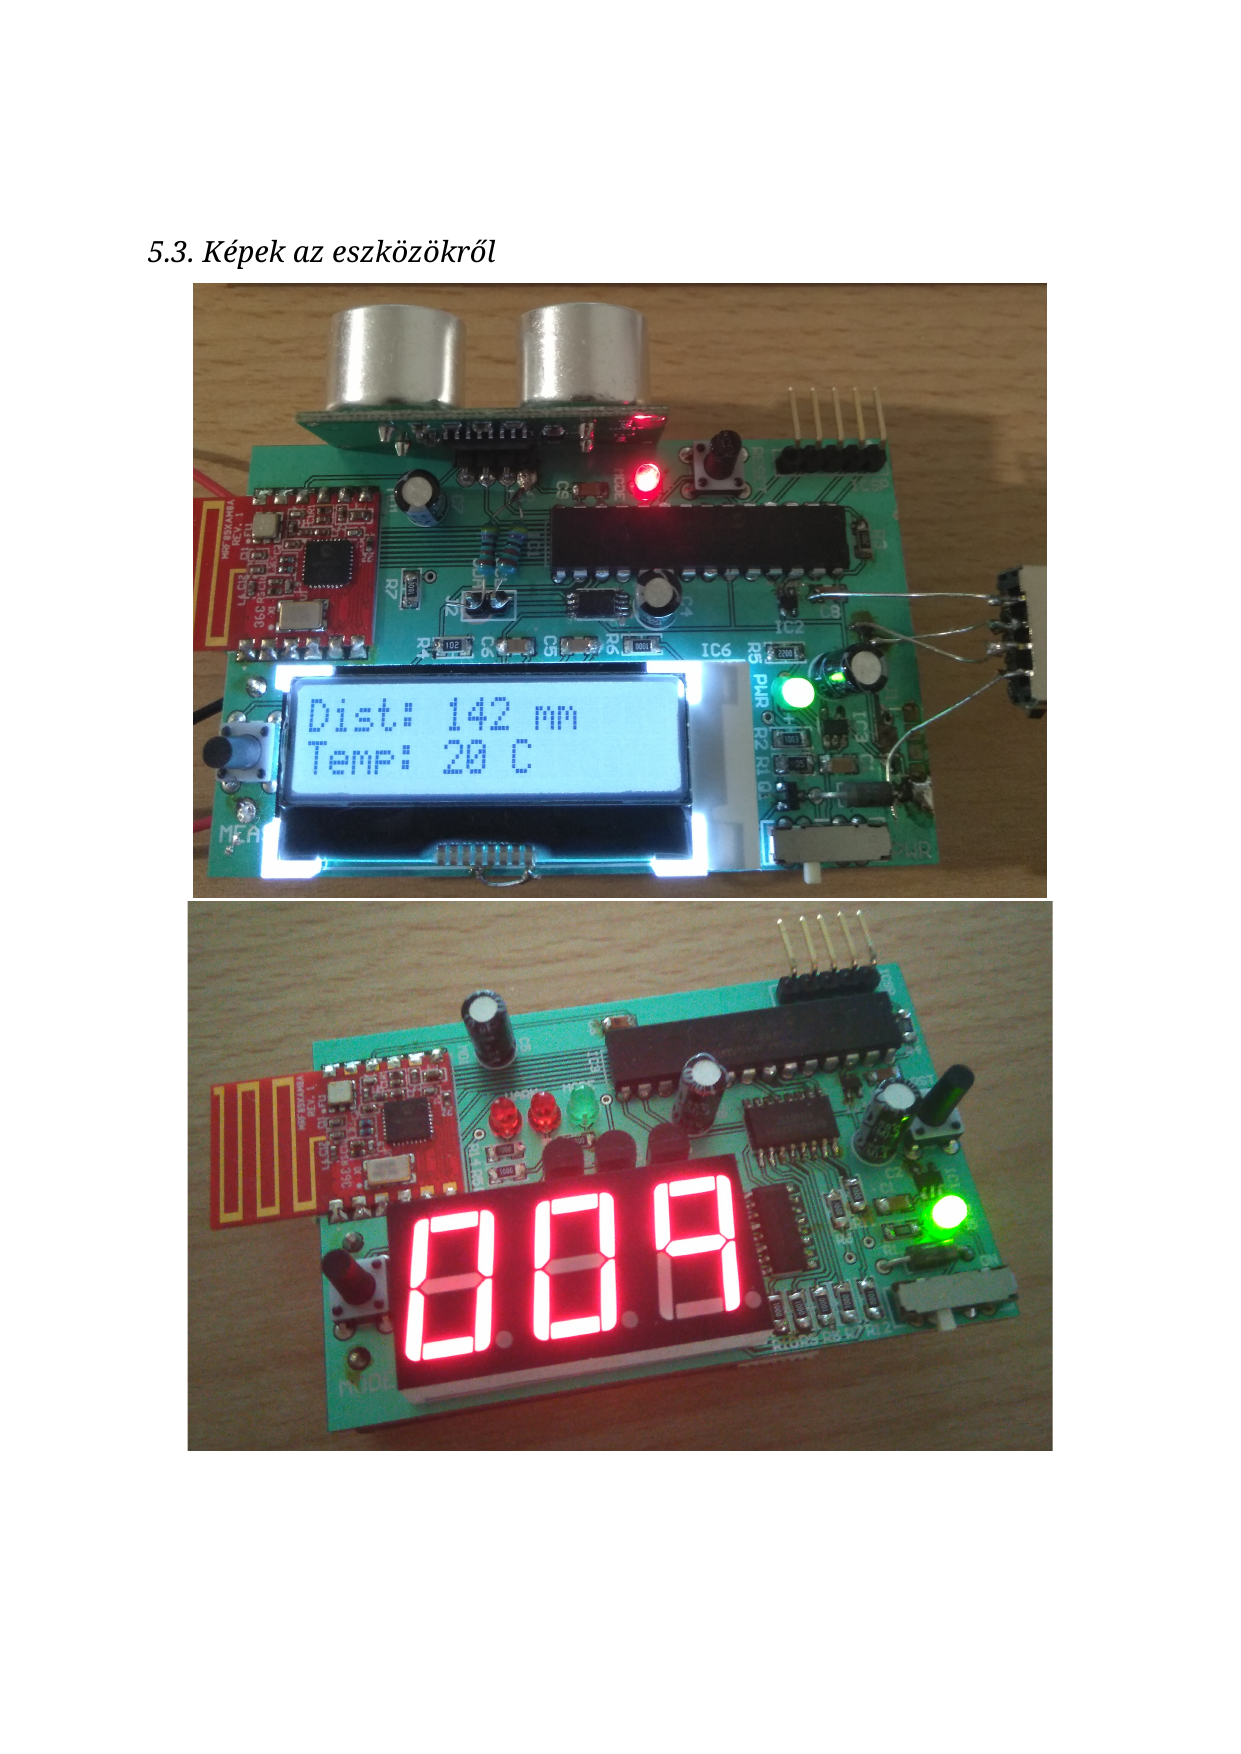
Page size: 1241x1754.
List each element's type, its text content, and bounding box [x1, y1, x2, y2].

subtitle Képek az eszközökről [148, 232, 1093, 271]
picture [187, 901, 1053, 1451]
picture [193, 283, 1047, 898]
